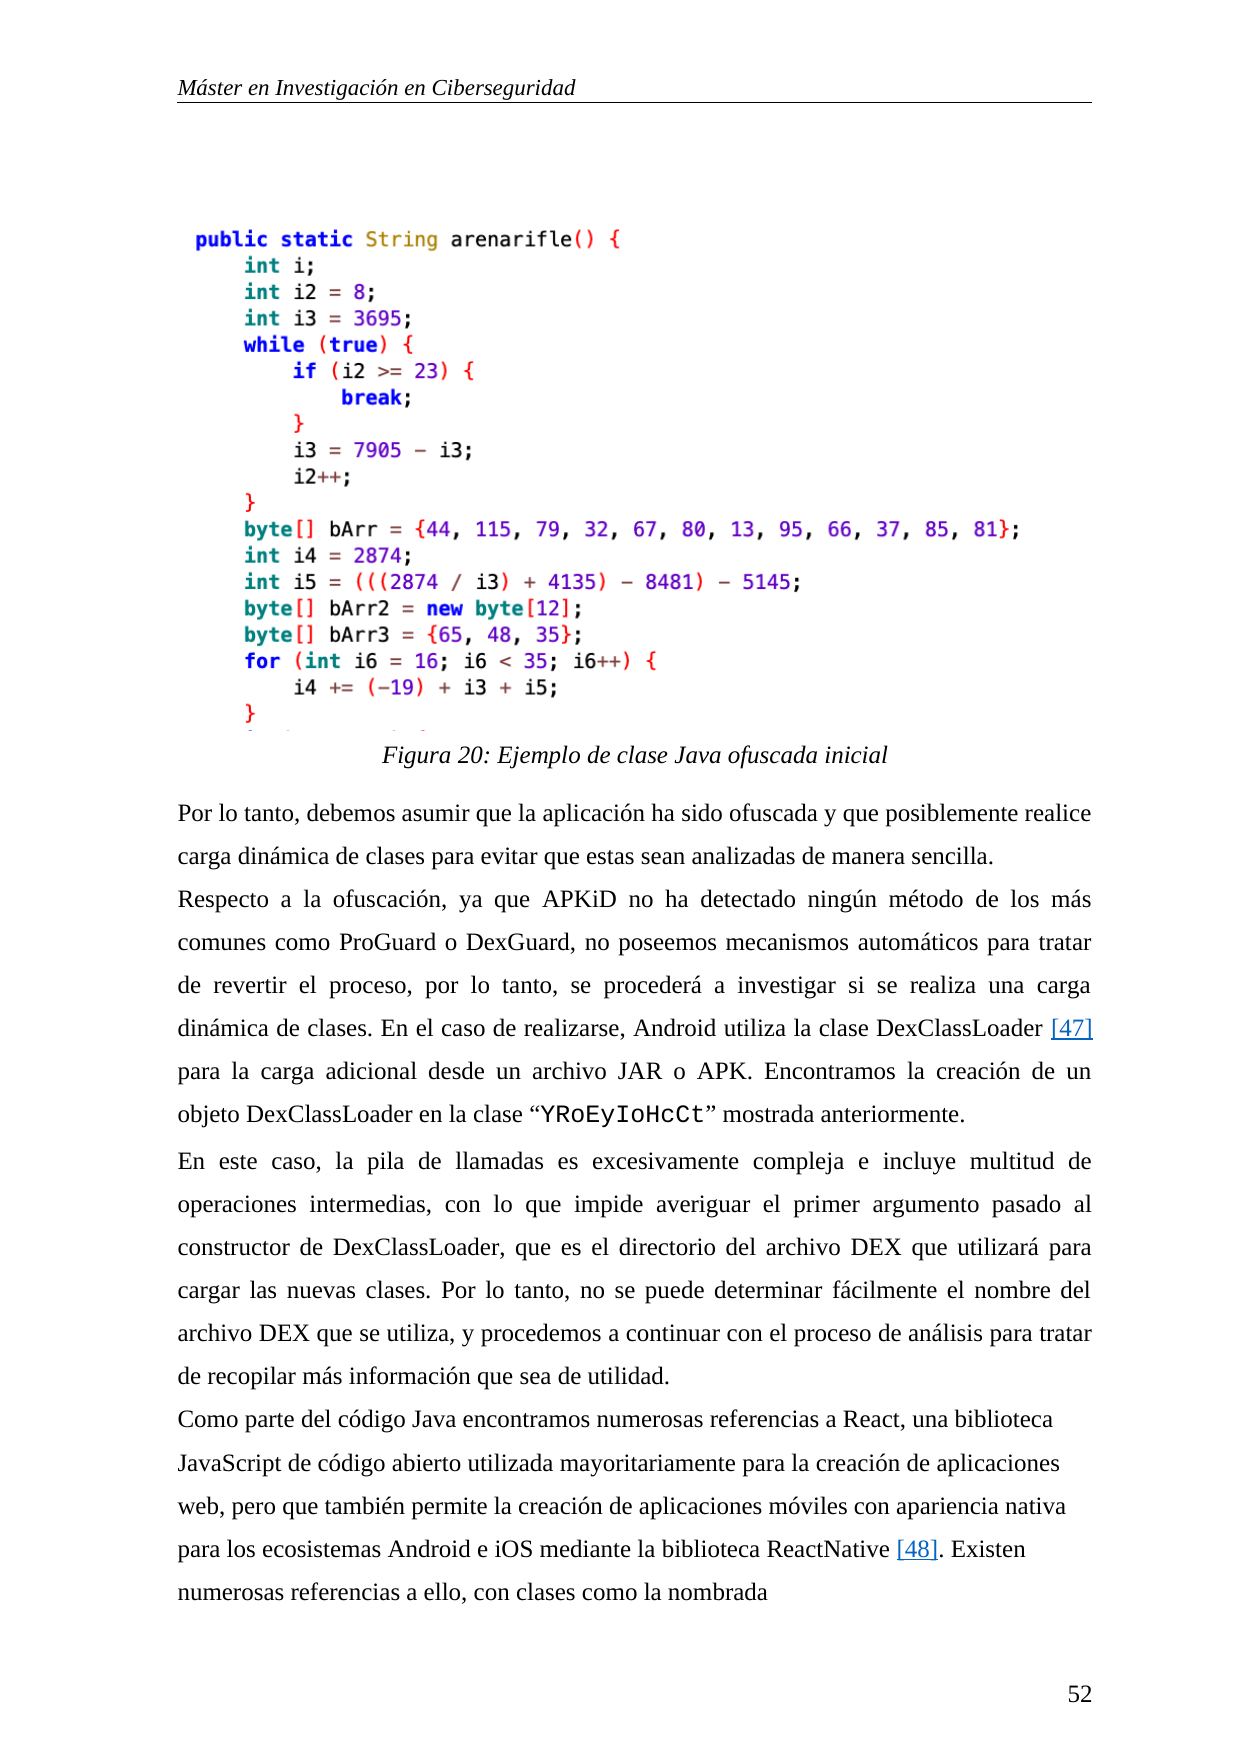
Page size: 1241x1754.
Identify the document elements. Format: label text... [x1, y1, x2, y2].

text En este caso, la pila de llamadas es excesivamente compleja e incluye multitud de operaciones intermedias, con lo que impide averiguar el primer argumento pasado al constructor de DexClassLoader, que es el directorio del archivo DEX que utilizará para cargar las nuevas clases. Por lo tanto, no se puede determinar fácilmente el nombre del archivo DEX que se utiliza, y procedemos a continuar con el proceso de análisis para tratar de recopilar más información que sea de utilidad. [177, 1146, 1092, 1390]
picture [177, 218, 1093, 731]
text Por lo tanto, debemos asumir que la aplicación ha sido ofuscada y que posiblemente realice carga dinámica de clases para evitar que estas sean analizadas de manera sencilla. [177, 798, 1092, 869]
text Respecto a la ofuscación, ya que APKiD no ha detectado ningún método de los más comunes como ProGuard o DexGuard, no poseemos mecanismos automáticos para tratar de revertir el proceso, por lo tanto, se procederá a investigar si se realiza una carga dinámica de clases. En el caso de realizarse, Android utiliza la clase DexClassLoader [47] para la carga adicional desde un archivo JAR o APK. Encontramos la creación de un objeto DexClassLoader en la clase “YRoEyIoHcCt” mostrada anteriormente. [177, 884, 1092, 1130]
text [177, 1404, 1092, 1606]
